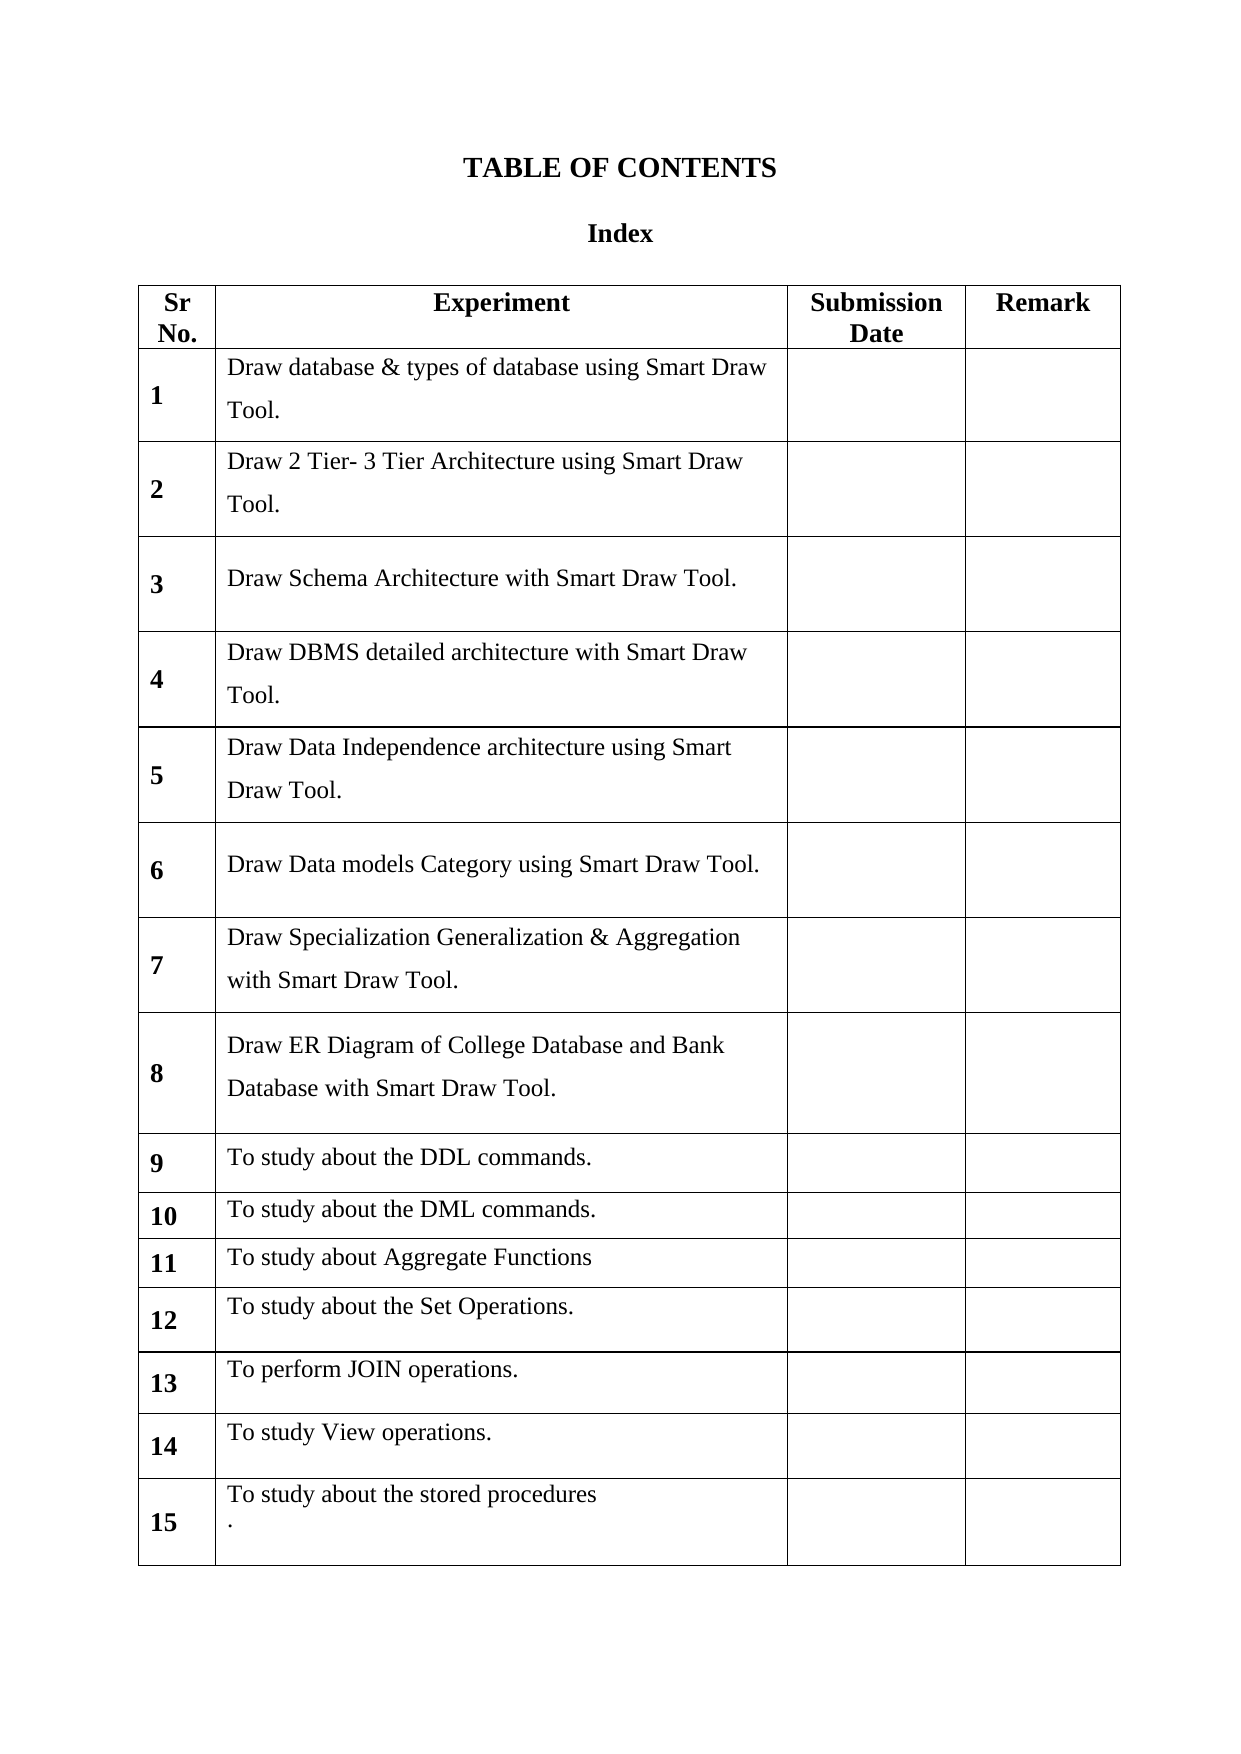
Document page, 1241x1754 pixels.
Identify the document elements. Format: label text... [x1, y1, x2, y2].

table_header Submission Date [788, 286, 965, 348]
table_cell 10 [139, 1193, 215, 1238]
table_cell [788, 1134, 965, 1192]
table_cell [966, 823, 1120, 917]
table_cell [966, 1414, 1120, 1478]
table_cell Draw Data models Category using Smart Draw Tool. [216, 823, 787, 917]
table_cell [788, 442, 965, 536]
table_cell To study about Aggregate Functions [216, 1239, 787, 1287]
table_cell 6 [139, 823, 215, 917]
table_cell [788, 1414, 965, 1478]
table_cell 11 [139, 1239, 215, 1287]
table_cell 9 [139, 1134, 215, 1192]
table_cell [966, 1013, 1120, 1133]
table_cell [788, 537, 965, 631]
table_cell To study View operations. [216, 1414, 787, 1478]
table_cell [788, 918, 965, 1012]
table_cell [788, 728, 965, 822]
table_cell [788, 1479, 965, 1565]
table_cell [788, 823, 965, 917]
table_cell [788, 1013, 965, 1133]
table_cell 8 [139, 1013, 215, 1133]
table_cell 13 [139, 1353, 215, 1413]
table_cell [788, 1353, 965, 1413]
table_cell To study about the Set Operations. [216, 1288, 787, 1351]
table_cell Draw ER Diagram of College Database and Bank Database with Smart Draw Tool. [216, 1013, 787, 1133]
table_cell Draw Data Independence architecture using Smart Draw Tool. [216, 728, 787, 822]
table_cell 3 [139, 537, 215, 631]
table_cell [788, 1193, 965, 1238]
table_cell [966, 442, 1120, 536]
table_cell Draw Schema Architecture with Smart Draw Tool. [216, 537, 787, 631]
table_cell Draw database & types of database using Smart Draw Tool. [216, 349, 787, 441]
table_cell [966, 632, 1120, 726]
table_cell 14 [139, 1414, 215, 1478]
table_cell 12 [139, 1288, 215, 1351]
table_cell [966, 349, 1120, 441]
table_cell [788, 1239, 965, 1287]
table_cell Draw Specialization Generalization & Aggregation with Smart Draw Tool. [216, 918, 787, 1012]
table_cell To study about the DDL commands. [216, 1134, 787, 1192]
table_header Remark [966, 286, 1120, 348]
table_cell [966, 728, 1120, 822]
table_cell To study about the stored procedures . [216, 1479, 787, 1565]
table_cell [966, 1193, 1120, 1238]
table_cell [966, 1134, 1120, 1192]
table_cell 2 [139, 442, 215, 536]
table_cell [966, 1353, 1120, 1413]
table_cell To study about the DML commands. [216, 1193, 787, 1238]
table_cell [966, 918, 1120, 1012]
table_cell Draw DBMS detailed architecture with Smart Draw Tool. [216, 632, 787, 726]
table_cell 4 [139, 632, 215, 726]
table_cell 15 [139, 1479, 215, 1565]
table_header Experiment [216, 286, 787, 348]
table_cell [788, 632, 965, 726]
table_cell [966, 1479, 1120, 1565]
table_cell [788, 349, 965, 441]
text Index [150, 217, 1090, 280]
table_cell [966, 1288, 1120, 1351]
table_cell 5 [139, 728, 215, 822]
table_cell [788, 1288, 965, 1351]
table_cell 1 [139, 349, 215, 441]
table_cell 7 [139, 918, 215, 1012]
text TABLE OF CONTENTS [150, 150, 1090, 183]
table_header Sr No. [139, 286, 215, 348]
table_cell To perform JOIN operations. [216, 1353, 787, 1413]
table_cell [966, 537, 1120, 631]
table_cell Draw 2 Tier- 3 Tier Architecture using Smart Draw Tool. [216, 442, 787, 536]
table_cell [966, 1239, 1120, 1287]
